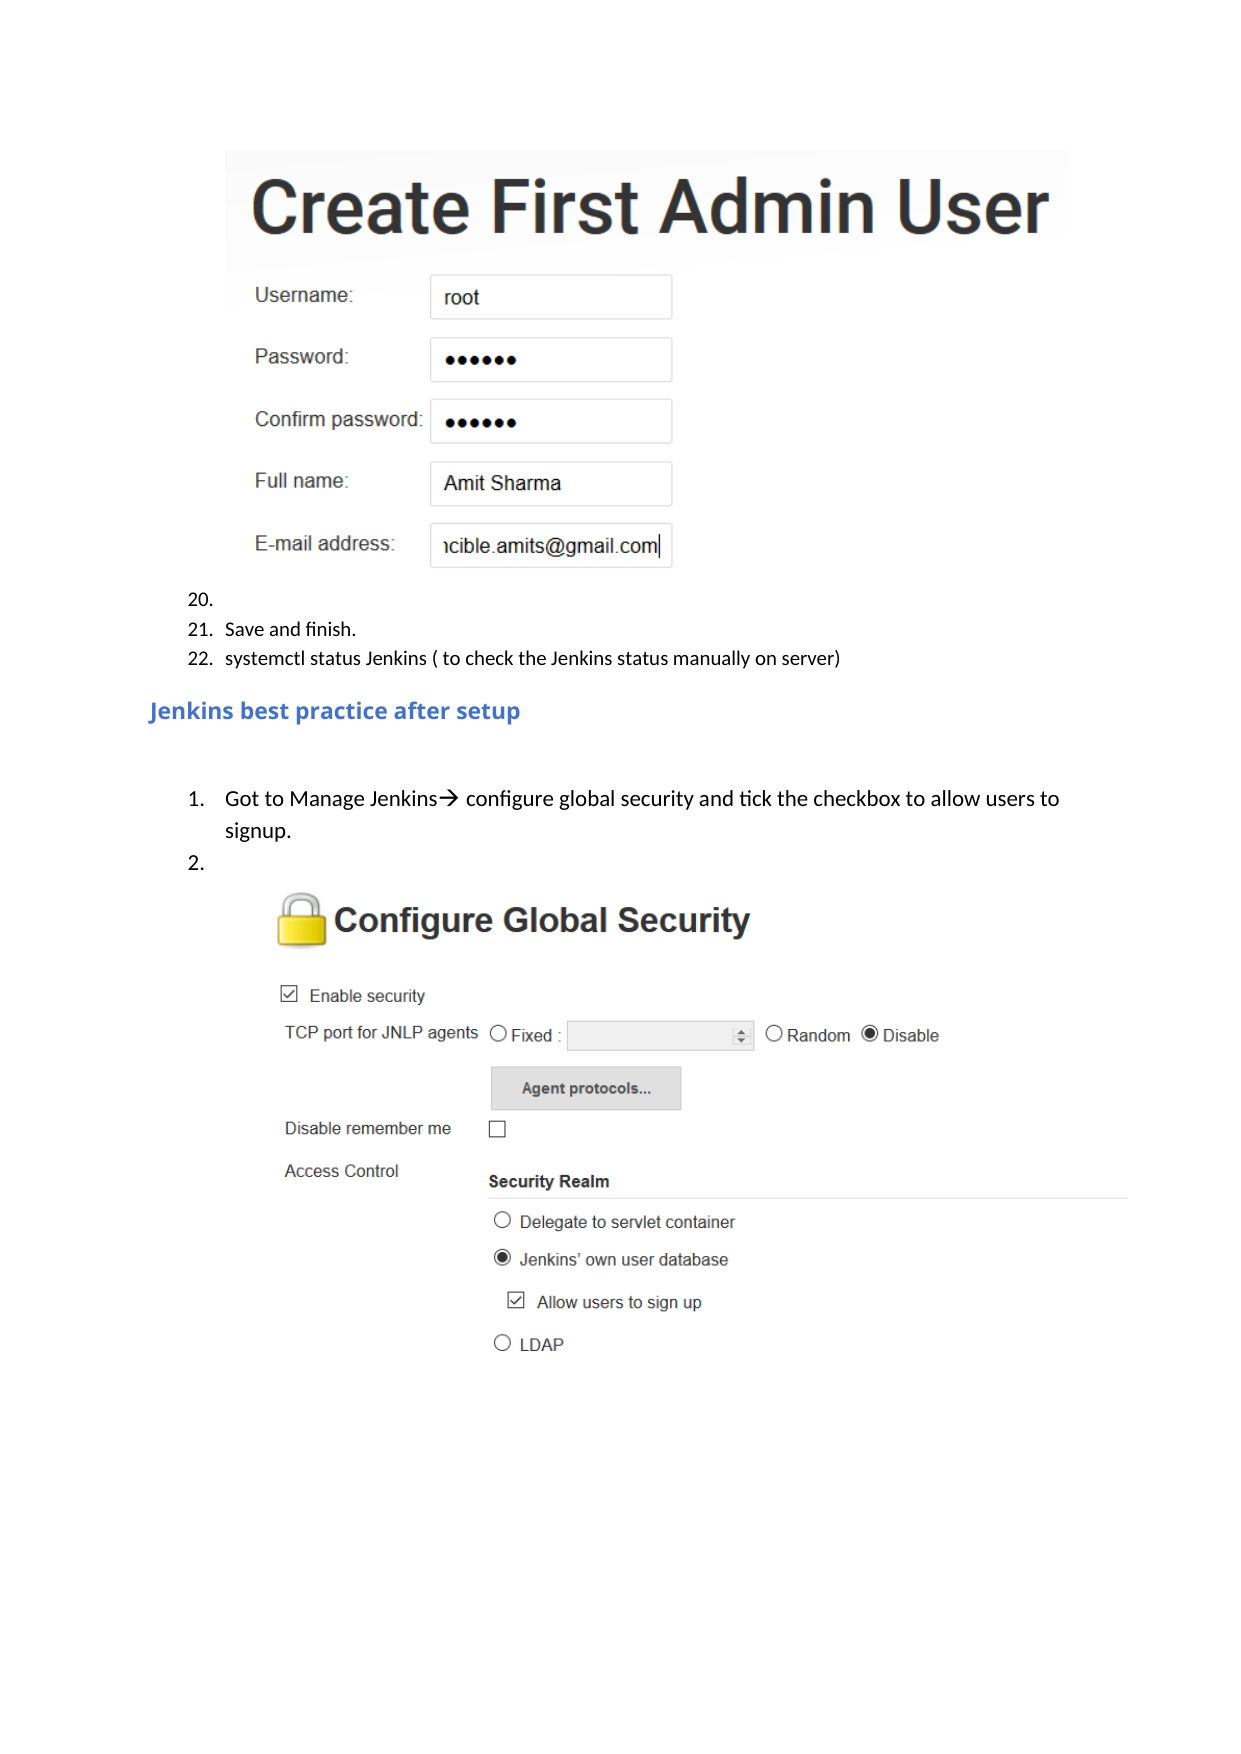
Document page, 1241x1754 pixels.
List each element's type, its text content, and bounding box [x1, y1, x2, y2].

list Got to Manage Jenkins configure global security and tick the checkbox to allow users to signup. [187, 784, 1090, 844]
picture [225, 150, 1069, 607]
subtitle Jenkins best practice after setup [150, 695, 1090, 726]
list Save and finish. [187, 616, 1090, 641]
list systemctl status Jenkins ( to check the Jenkins status manually on server) [187, 645, 1090, 670]
picture [187, 880, 1128, 1351]
